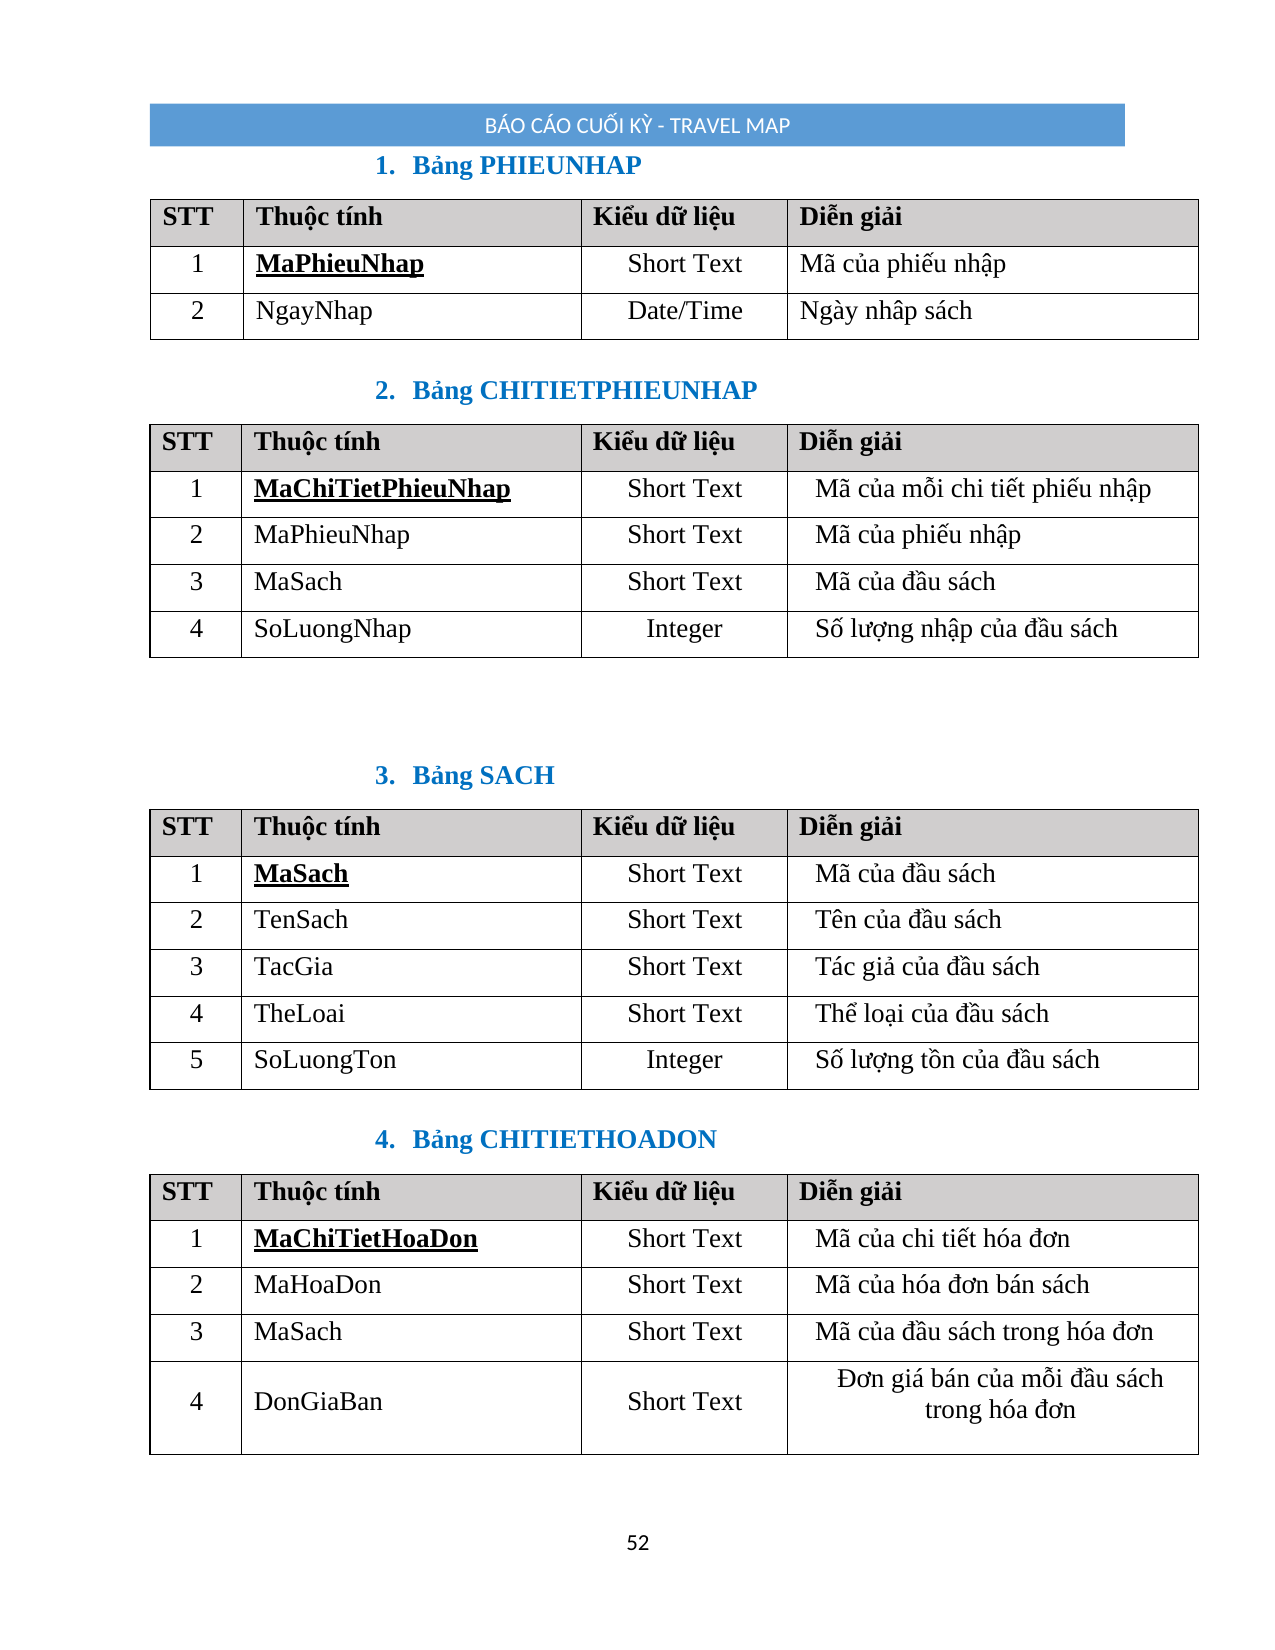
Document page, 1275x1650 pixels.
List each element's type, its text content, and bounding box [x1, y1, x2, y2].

table_cell 2 [151, 903, 241, 949]
table_header STT [151, 810, 241, 856]
table_cell MaChiTietPhieuNhap [242, 472, 581, 517]
table_header Diễn giải [788, 200, 1198, 246]
table_cell Mã của đầu sách trong hóa đơn [788, 1315, 1198, 1361]
table_cell Mã của đầu sách [788, 857, 1198, 902]
table_cell Short Text [582, 997, 787, 1042]
table_cell NgayNhap [244, 294, 581, 339]
list Bảng CHITIETPHIEUNHAP [375, 374, 1125, 405]
table_cell Short Text [582, 1315, 787, 1361]
table_header Kiểu dữ liệu [582, 200, 787, 246]
table_cell 3 [151, 565, 241, 611]
table_cell MaHoaDon [242, 1268, 581, 1314]
table_cell TenSach [242, 903, 581, 949]
table_cell Tác giả của đầu sách [788, 950, 1198, 996]
table_cell 2 [151, 294, 243, 339]
table_cell Short Text [582, 472, 787, 517]
table_cell Mã của phiếu nhập [788, 518, 1198, 564]
table_cell Short Text [582, 857, 787, 902]
table_cell MaChiTietHoaDon [242, 1221, 581, 1267]
table_cell TacGia [242, 950, 581, 996]
table_cell DonGiaBan [242, 1362, 581, 1454]
table_cell Mã của đầu sách [788, 565, 1198, 611]
table_cell Mã của mỗi chi tiết phiếu nhập [788, 472, 1198, 517]
table_cell 2 [151, 1268, 241, 1314]
table_header Diễn giải [788, 425, 1198, 471]
table_header Kiểu dữ liệu [582, 810, 787, 856]
table_cell 1 [151, 857, 241, 902]
table_cell Integer [582, 1043, 787, 1089]
table_cell Short Text [582, 903, 787, 949]
table_cell MaSach [242, 1315, 581, 1361]
table_cell Short Text [582, 950, 787, 996]
list Bảng PHIEUNHAP [375, 147, 1125, 180]
table_header Thuộc tính [244, 200, 581, 246]
table_cell Short Text [582, 1268, 787, 1314]
table_cell MaPhieuNhap [242, 518, 581, 564]
table_cell Thể loại của đầu sách [788, 997, 1198, 1042]
table_cell SoLuongNhap [242, 612, 581, 657]
table_cell Ngày nhâp sách [788, 294, 1198, 339]
table_cell 4 [151, 1362, 241, 1454]
table_header Diễn giải [788, 1175, 1198, 1220]
table_header STT [151, 1175, 241, 1220]
table_header Diễn giải [788, 810, 1198, 856]
table_cell Mã của chi tiết hóa đơn [788, 1221, 1198, 1267]
table_cell Short Text [582, 565, 787, 611]
table_cell 1 [151, 247, 243, 292]
table_cell Tên của đầu sách [788, 903, 1198, 949]
table_cell SoLuongTon [242, 1043, 581, 1089]
table_cell Short Text [582, 1221, 787, 1267]
table_cell Integer [582, 612, 787, 657]
table_header Thuộc tính [242, 1175, 581, 1220]
table_cell Đơn giá bán của mỗi đầu sách trong hóa đơn [788, 1362, 1198, 1454]
table_cell MaSach [242, 565, 581, 611]
table_cell 1 [151, 472, 241, 517]
table_cell 3 [151, 950, 241, 996]
table_cell 4 [151, 612, 241, 657]
table_cell Mã của hóa đơn bán sách [788, 1268, 1198, 1314]
table_cell Short Text [582, 518, 787, 564]
table_cell Mã của phiếu nhập [788, 247, 1198, 292]
table_cell 3 [151, 1315, 241, 1361]
table_header Kiểu dữ liệu [582, 1175, 787, 1220]
table_cell Date/Time [582, 294, 787, 339]
table_cell Số lượng nhập của đầu sách [788, 612, 1198, 657]
table_cell TheLoai [242, 997, 581, 1042]
list Bảng SACH [375, 759, 1125, 790]
table_header STT [151, 200, 243, 246]
table_cell Short Text [582, 247, 787, 292]
table_cell 1 [151, 1221, 241, 1267]
table_cell 2 [151, 518, 241, 564]
table_cell 4 [151, 997, 241, 1042]
list Bảng CHITIETHOADON [375, 1123, 1125, 1155]
table_cell MaSach [242, 857, 581, 902]
table_cell 5 [151, 1043, 241, 1089]
table_header STT [151, 425, 241, 471]
table_cell Số lượng tồn của đầu sách [788, 1043, 1198, 1089]
table_header Thuộc tính [242, 425, 581, 471]
table_cell Short Text [582, 1362, 787, 1454]
table_header Thuộc tính [242, 810, 581, 856]
table_cell MaPhieuNhap [244, 247, 581, 292]
table_header Kiểu dữ liệu [582, 425, 787, 471]
